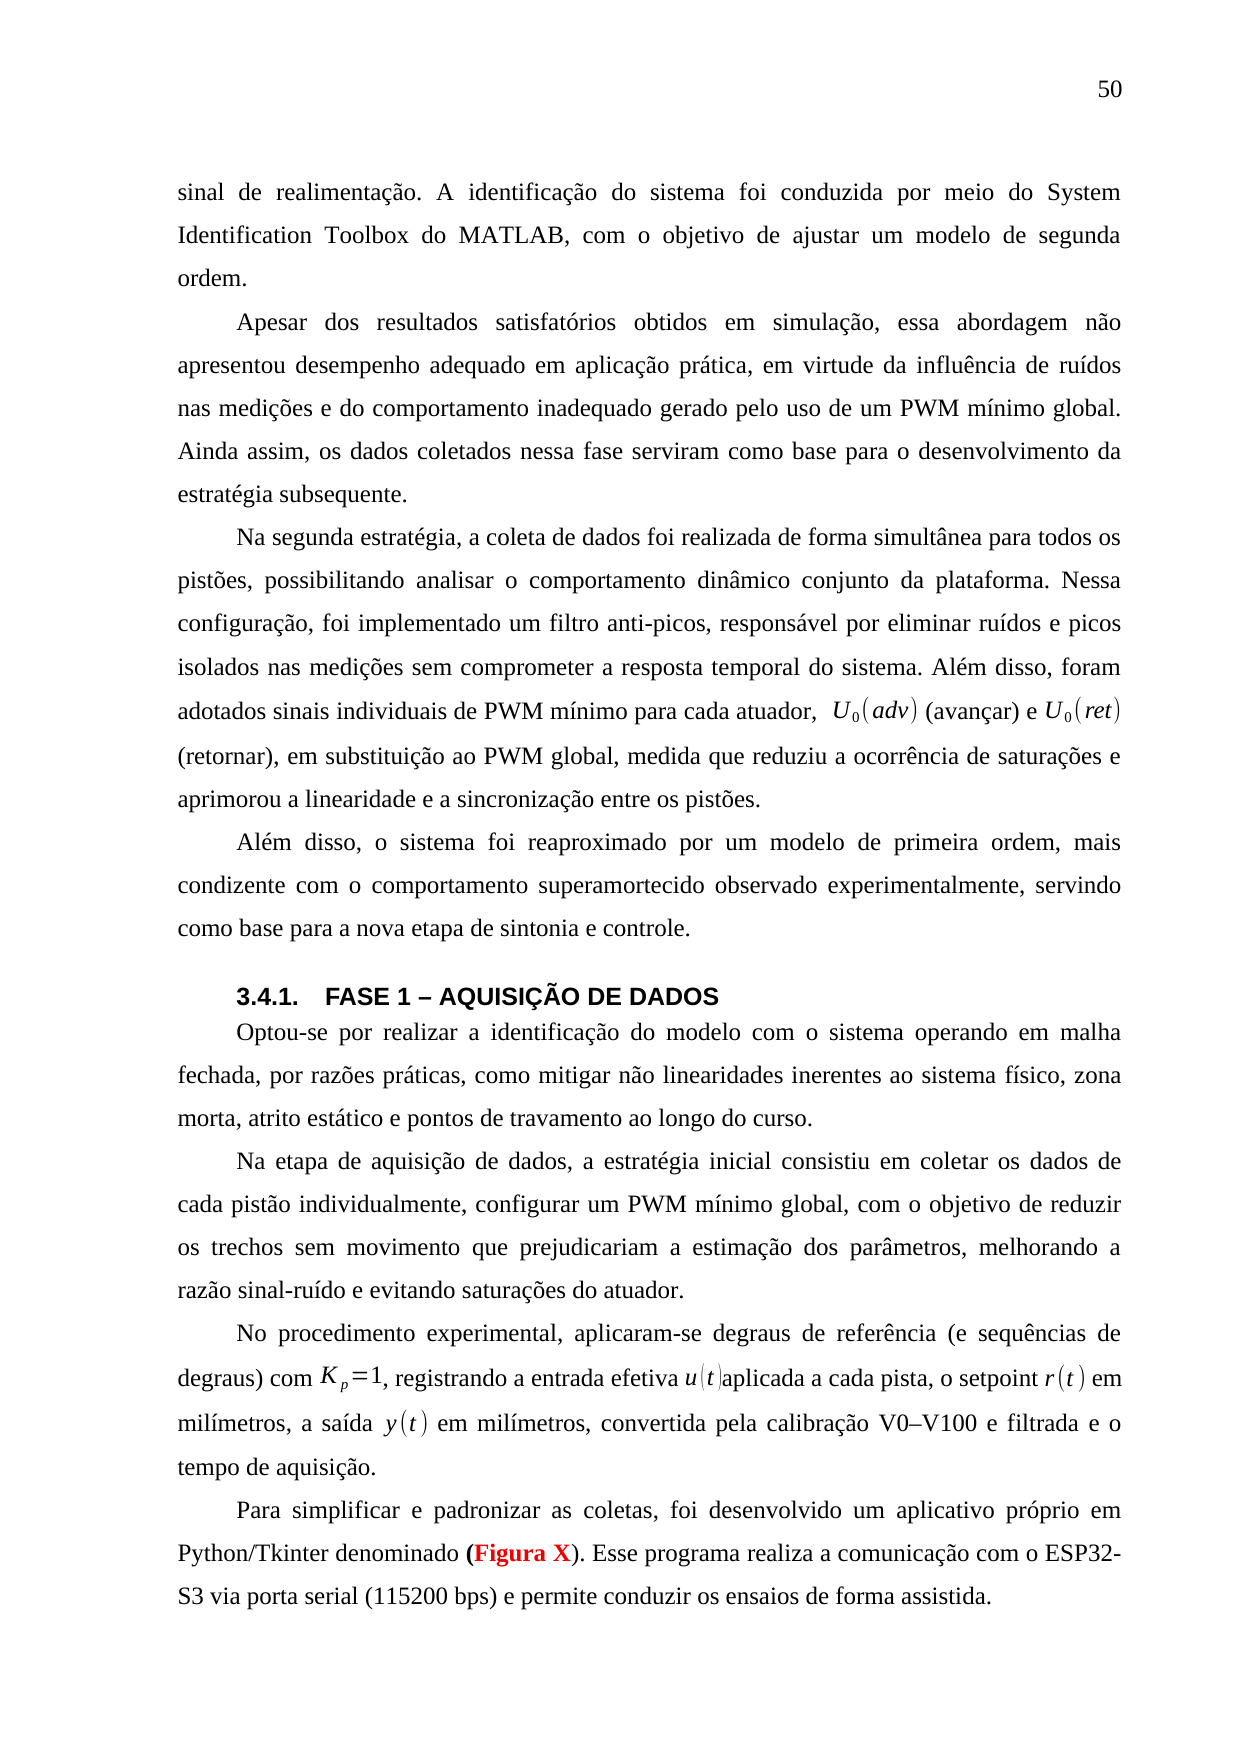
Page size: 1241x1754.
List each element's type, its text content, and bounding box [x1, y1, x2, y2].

text Apesar dos resultados satisfatórios obtidos em simulação, essa abordagem não apresentou desempenho adequado em aplicação prática, em virtude da influência de ruídos nas medições e do comportamento inadequado gerado pelo uso de um PWM mínimo global. Ainda assim, os dados coletados nessa fase serviram como base para o desenvolvimento da estratégia subsequente. [177, 307, 1122, 508]
text Na etapa de aquisição de dados, a estratégia inicial consistiu em coletar os dados de cada pistão individualmente, configurar um PWM mínimo global, com o objetivo de reduzir os trechos sem movimento que prejudicariam a estimação dos parâmetros, melhorando a razão sinal-ruído e evitando saturações do atuador. [177, 1146, 1122, 1304]
text Além disso, o sistema foi reaproximado por um modelo de primeira ordem, mais condizente com o comportamento superamortecido observado experimentalmente, servindo como base para a nova etapa de sintonia e controle. [177, 827, 1122, 942]
text Optou-se por realizar a identificação do modelo com o sistema operando em malha fechada, por razões práticas, como mitigar não linearidades inerentes ao sistema físico, zona morta, atrito estático e pontos de travamento ao longo do curso. [177, 1017, 1122, 1132]
text Na segunda estratégia, a coleta de dados foi realizada de forma simultânea para todos os pistões, possibilitando analisar o comportamento dinâmico conjunto da plataforma. Nessa configuração, foi implementado um filtro anti-picos, responsável por eliminar ruídos e picos isolados nas medições sem comprometer a resposta temporal do sistema. Além disso, foram adotados sinais individuais de PWM mínimo para cada atuador, (avançar) e (retornar), em substituição ao PWM global, medida que reduziu a ocorrência de saturações e aprimorou a linearidade e a sincronização entre os pistões. [177, 522, 1122, 813]
text FASE 1 – Aquisição de Dados [236, 982, 1122, 1010]
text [177, 177, 1122, 292]
text Para simplificar e padronizar as coletas, foi desenvolvido um aplicativo próprio em Python/Tkinter denominado (Figura X). Esse programa realiza a comunicação com o ESP32-S3 via porta serial (115200 bps) e permite conduzir os ensaios de forma assistida. [177, 1495, 1122, 1610]
text No procedimento experimental, aplicaram-se degraus de referência (e sequências de degraus) com , registrando a entrada efetiva aplicada a cada pista, o setpoint em milímetros, a saída em milímetros, convertida pela calibração V0–V100 e filtrada e o tempo de aquisição. [177, 1318, 1122, 1481]
